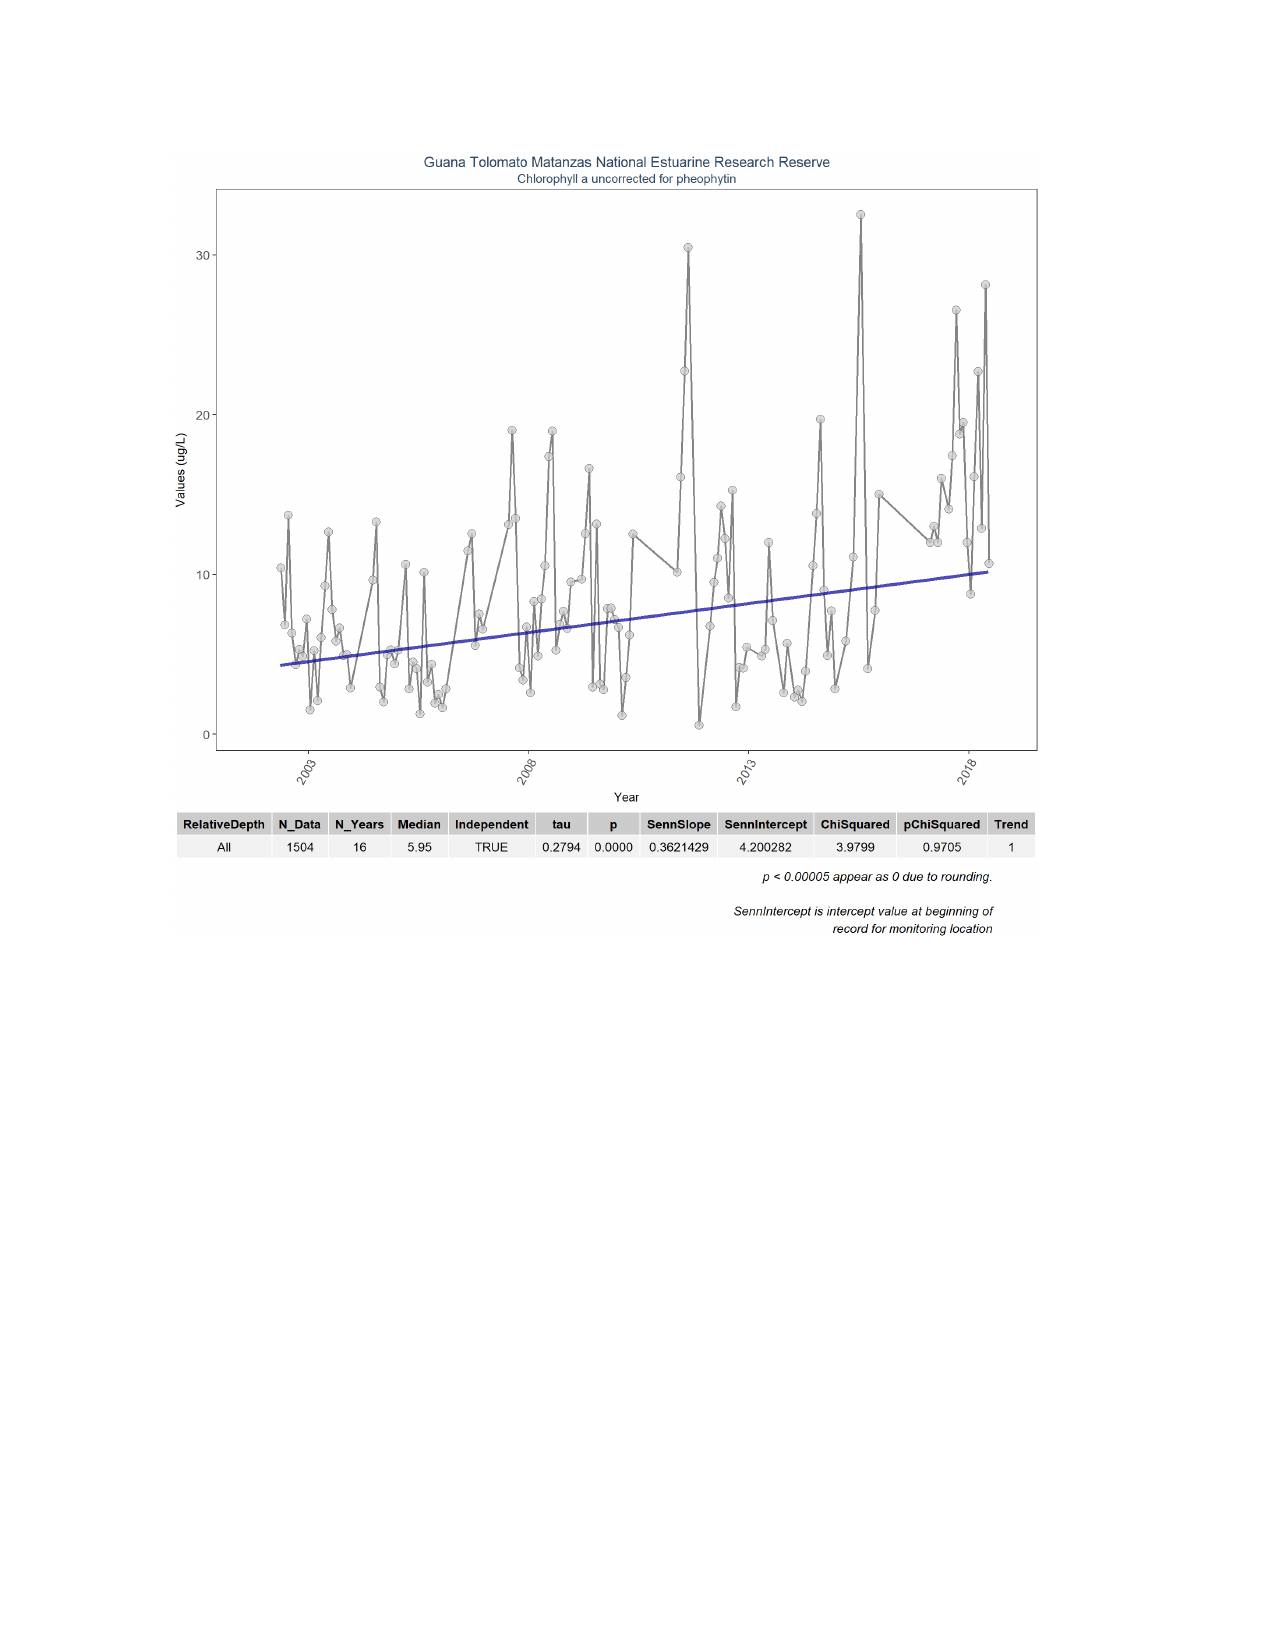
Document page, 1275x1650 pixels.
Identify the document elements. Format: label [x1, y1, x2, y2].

picture [168, 150, 1044, 938]
